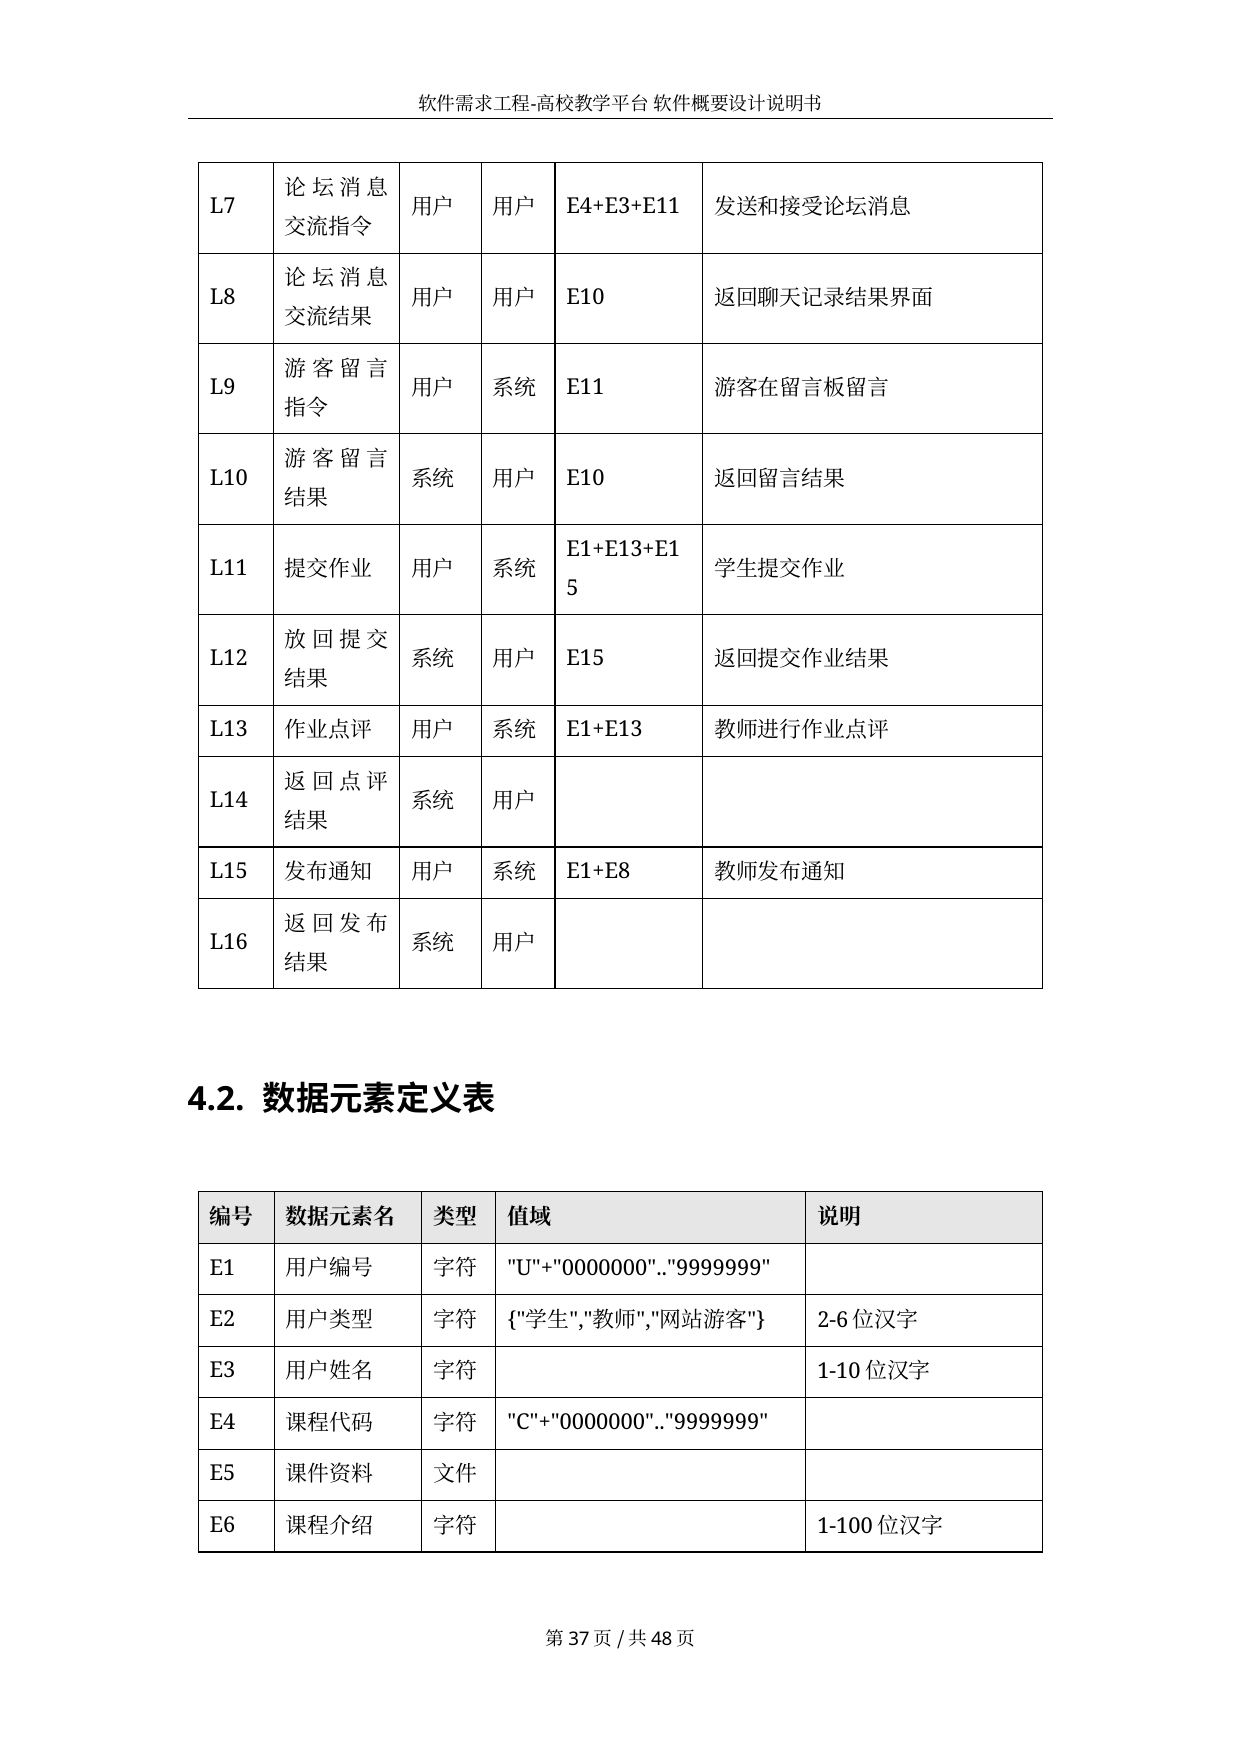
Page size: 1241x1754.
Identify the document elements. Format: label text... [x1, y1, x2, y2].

table_cell L10 [199, 434, 273, 524]
table_cell 返回聊天记录结果界面 [703, 254, 1042, 343]
table_cell "U"+"0000000".."9999999" [496, 1244, 805, 1294]
table_cell 游客留言结果 [274, 434, 399, 524]
table_cell 1-100位汉字 [806, 1501, 1042, 1551]
table_cell E1 [199, 1244, 274, 1294]
table_cell 文件 [422, 1450, 495, 1500]
table_cell {"学生","教师","网站游客"} [496, 1295, 805, 1346]
table_cell 用户 [482, 254, 554, 343]
table_cell 游客留言指令 [274, 344, 399, 433]
table_cell 用户 [482, 163, 554, 252]
table_cell 学生提交作业 [703, 525, 1042, 614]
table_cell 系统 [482, 344, 554, 433]
table_cell [556, 899, 702, 988]
table_cell 字符 [422, 1347, 495, 1397]
table_cell E2 [199, 1295, 274, 1346]
table_cell 提交作业 [274, 525, 399, 614]
table_header 值域 [496, 1192, 805, 1243]
table_cell L15 [199, 848, 273, 898]
table_cell 用户 [400, 163, 481, 252]
table_cell 教师发布通知 [703, 848, 1042, 898]
table_cell E1+E13 [556, 706, 702, 756]
table_cell [806, 1398, 1042, 1448]
table_cell 发送和接受论坛消息 [703, 163, 1042, 252]
table_cell L16 [199, 899, 273, 988]
table_cell E5 [199, 1450, 274, 1500]
table_cell "C"+"0000000".."9999999" [496, 1398, 805, 1448]
table_cell 系统 [482, 706, 554, 756]
table_cell [703, 899, 1042, 988]
table_cell E10 [556, 254, 702, 343]
table_cell 字符 [422, 1295, 495, 1346]
table_cell L12 [199, 615, 273, 704]
table_cell 课程代码 [275, 1398, 421, 1448]
table_cell 用户 [400, 525, 481, 614]
table_cell [556, 757, 702, 846]
table_cell 系统 [400, 757, 481, 846]
table_cell 用户 [400, 254, 481, 343]
table_cell E4 [199, 1398, 274, 1448]
table_cell 用户 [482, 899, 554, 988]
table_cell [496, 1501, 805, 1551]
table_cell 教师进行作业点评 [703, 706, 1042, 756]
table_cell [496, 1347, 805, 1397]
table_cell 系统 [482, 848, 554, 898]
table_cell 课件资料 [275, 1450, 421, 1500]
table_cell L7 [199, 163, 273, 252]
table_cell E15 [556, 615, 702, 704]
table_cell L14 [199, 757, 273, 846]
table_cell 返回留言结果 [703, 434, 1042, 524]
table_cell L9 [199, 344, 273, 433]
table_cell 用户编号 [275, 1244, 421, 1294]
subtitle 数据元素定义表 [187, 1064, 1053, 1129]
table_cell [806, 1244, 1042, 1294]
table_cell E3 [199, 1347, 274, 1397]
table_cell E10 [556, 434, 702, 524]
table_cell L13 [199, 706, 273, 756]
table_cell 论坛消息交流结果 [274, 254, 399, 343]
table_cell [806, 1450, 1042, 1500]
table_cell 返回发布结果 [274, 899, 399, 988]
table_cell 用户 [400, 848, 481, 898]
table_cell L8 [199, 254, 273, 343]
table_cell 系统 [400, 615, 481, 704]
table_cell 用户 [482, 757, 554, 846]
table_cell 课程介绍 [275, 1501, 421, 1551]
table_cell 用户 [482, 615, 554, 704]
table_cell E4+E3+E11 [556, 163, 702, 252]
table_cell 作业点评 [274, 706, 399, 756]
table_cell 字符 [422, 1398, 495, 1448]
table_cell 用户类型 [275, 1295, 421, 1346]
table_cell E6 [199, 1501, 274, 1551]
table_cell E1+E8 [556, 848, 702, 898]
table_cell E1+E13+E15 [556, 525, 702, 614]
table_cell 返回点评结果 [274, 757, 399, 846]
table_cell E11 [556, 344, 702, 433]
table_cell 2-6位汉字 [806, 1295, 1042, 1346]
table_cell 用户姓名 [275, 1347, 421, 1397]
table_cell 论坛消息交流指令 [274, 163, 399, 252]
table_cell 发布通知 [274, 848, 399, 898]
table_cell 系统 [400, 434, 481, 524]
table_cell 用户 [400, 344, 481, 433]
table_cell 放回提交结果 [274, 615, 399, 704]
table_cell 1-10位汉字 [806, 1347, 1042, 1397]
table_cell 游客在留言板留言 [703, 344, 1042, 433]
table_cell 用户 [400, 706, 481, 756]
table_cell [496, 1450, 805, 1500]
table_header 说明 [806, 1192, 1042, 1243]
table_cell 字符 [422, 1501, 495, 1551]
table_header 数据元素名 [275, 1192, 421, 1243]
table_cell 系统 [482, 525, 554, 614]
table_cell 返回提交作业结果 [703, 615, 1042, 704]
table_cell L11 [199, 525, 273, 614]
table_cell 系统 [400, 899, 481, 988]
table_cell 字符 [422, 1244, 495, 1294]
table_header 类型 [422, 1192, 495, 1243]
table_header 编号 [199, 1192, 274, 1243]
table_cell 用户 [482, 434, 554, 524]
table_cell [703, 757, 1042, 846]
